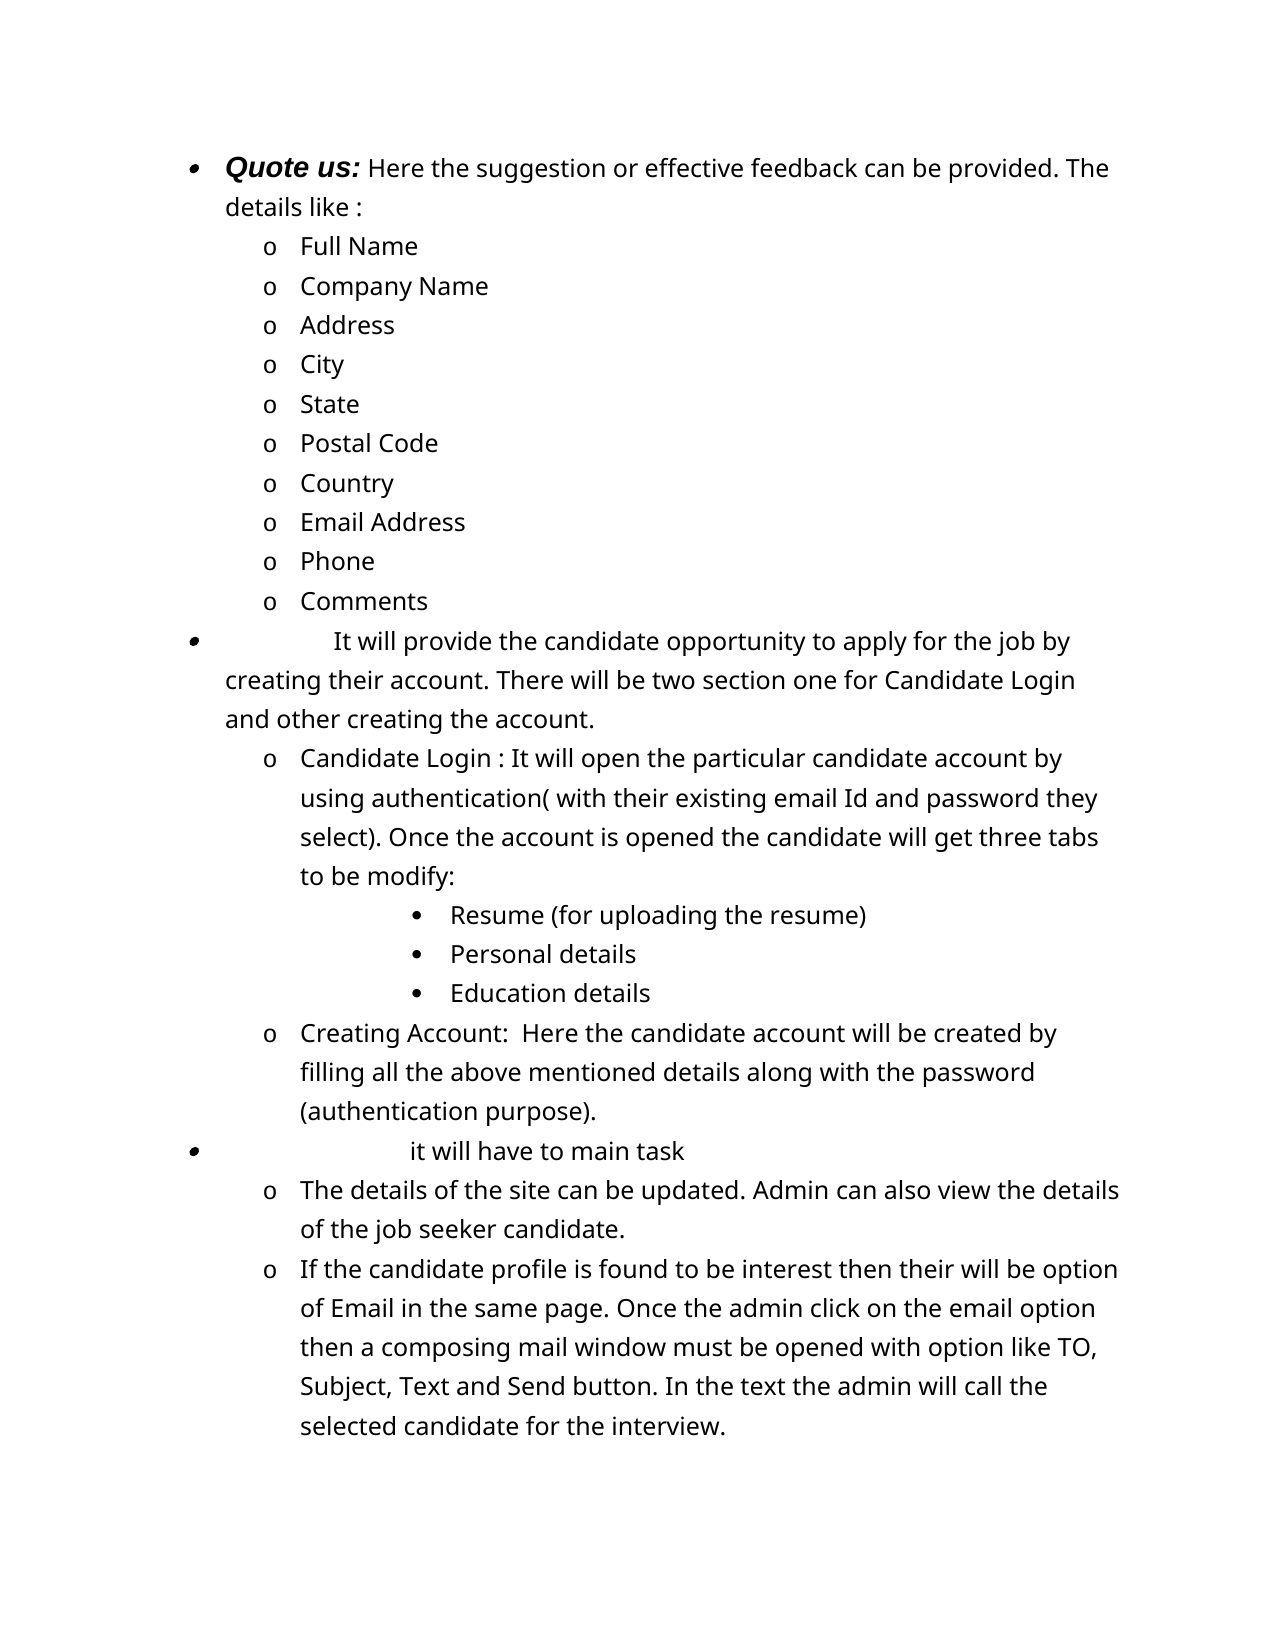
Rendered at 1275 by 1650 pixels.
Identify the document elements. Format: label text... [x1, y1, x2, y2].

list Country [262, 465, 1125, 499]
list Resume (for uploading the resume) [412, 898, 1125, 932]
list Education details [412, 976, 1125, 1010]
list The details of the site can be updated. Admin can also view the details of the job seeker candidate. [262, 1173, 1125, 1246]
list Address [262, 308, 1125, 342]
list Full Name [262, 229, 1125, 263]
list Phone [262, 544, 1125, 578]
list City [262, 347, 1125, 381]
list Postal Code [262, 426, 1125, 460]
list Email Address [262, 504, 1125, 539]
list State [262, 386, 1125, 421]
list Admin login: it will have to main task [187, 1133, 1125, 1168]
list Creating Account: Here the candidate account will be created by filling all the above mentioned details along with the password (authentication purpose). [262, 1015, 1125, 1128]
list Personal details [412, 937, 1125, 971]
list Candidate Login : It will open the particular candidate account by using authentication( with their existing email Id and password they select). Once the account is opened the candidate will get three tabs to be modify: [262, 741, 1125, 893]
list Career: It will provide the candidate opportunity to apply for the job by creating their account. There will be two section one for Candidate Login and other creating the account. [187, 623, 1125, 736]
list Comments [262, 583, 1125, 618]
list If the candidate profile is found to be interest then their will be option of Email in the same page. Once the admin click on the email option then a composing mail window must be opened with option like TO, Subject, Text and Send button. In the text the admin will call the selected candidate for the interview. [262, 1251, 1125, 1442]
list Quote us: Here the suggestion or effective feedback can be provided. The details like : [187, 150, 1125, 224]
list Company Name [262, 268, 1125, 303]
